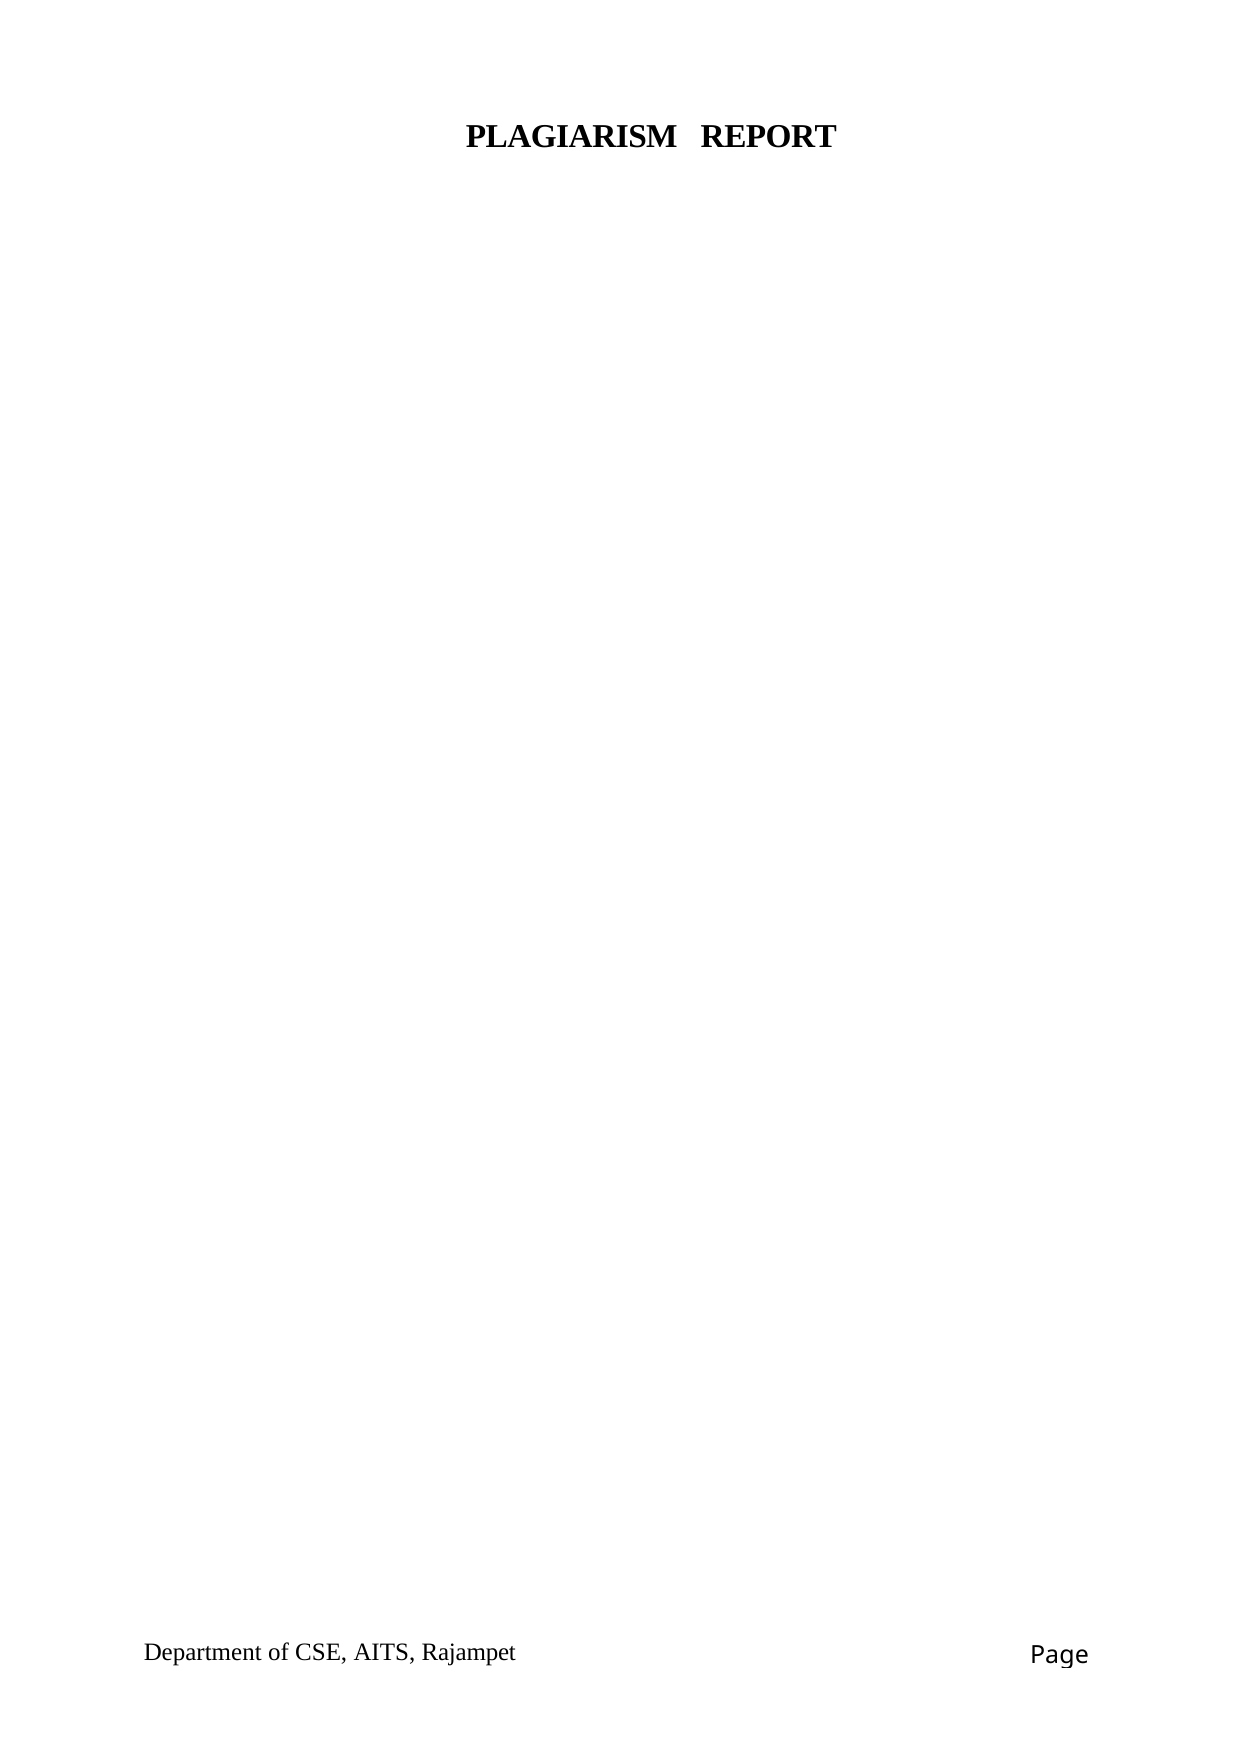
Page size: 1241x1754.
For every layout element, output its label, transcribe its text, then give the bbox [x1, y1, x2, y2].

list PLAGIARISM REPORT [179, 117, 1124, 155]
